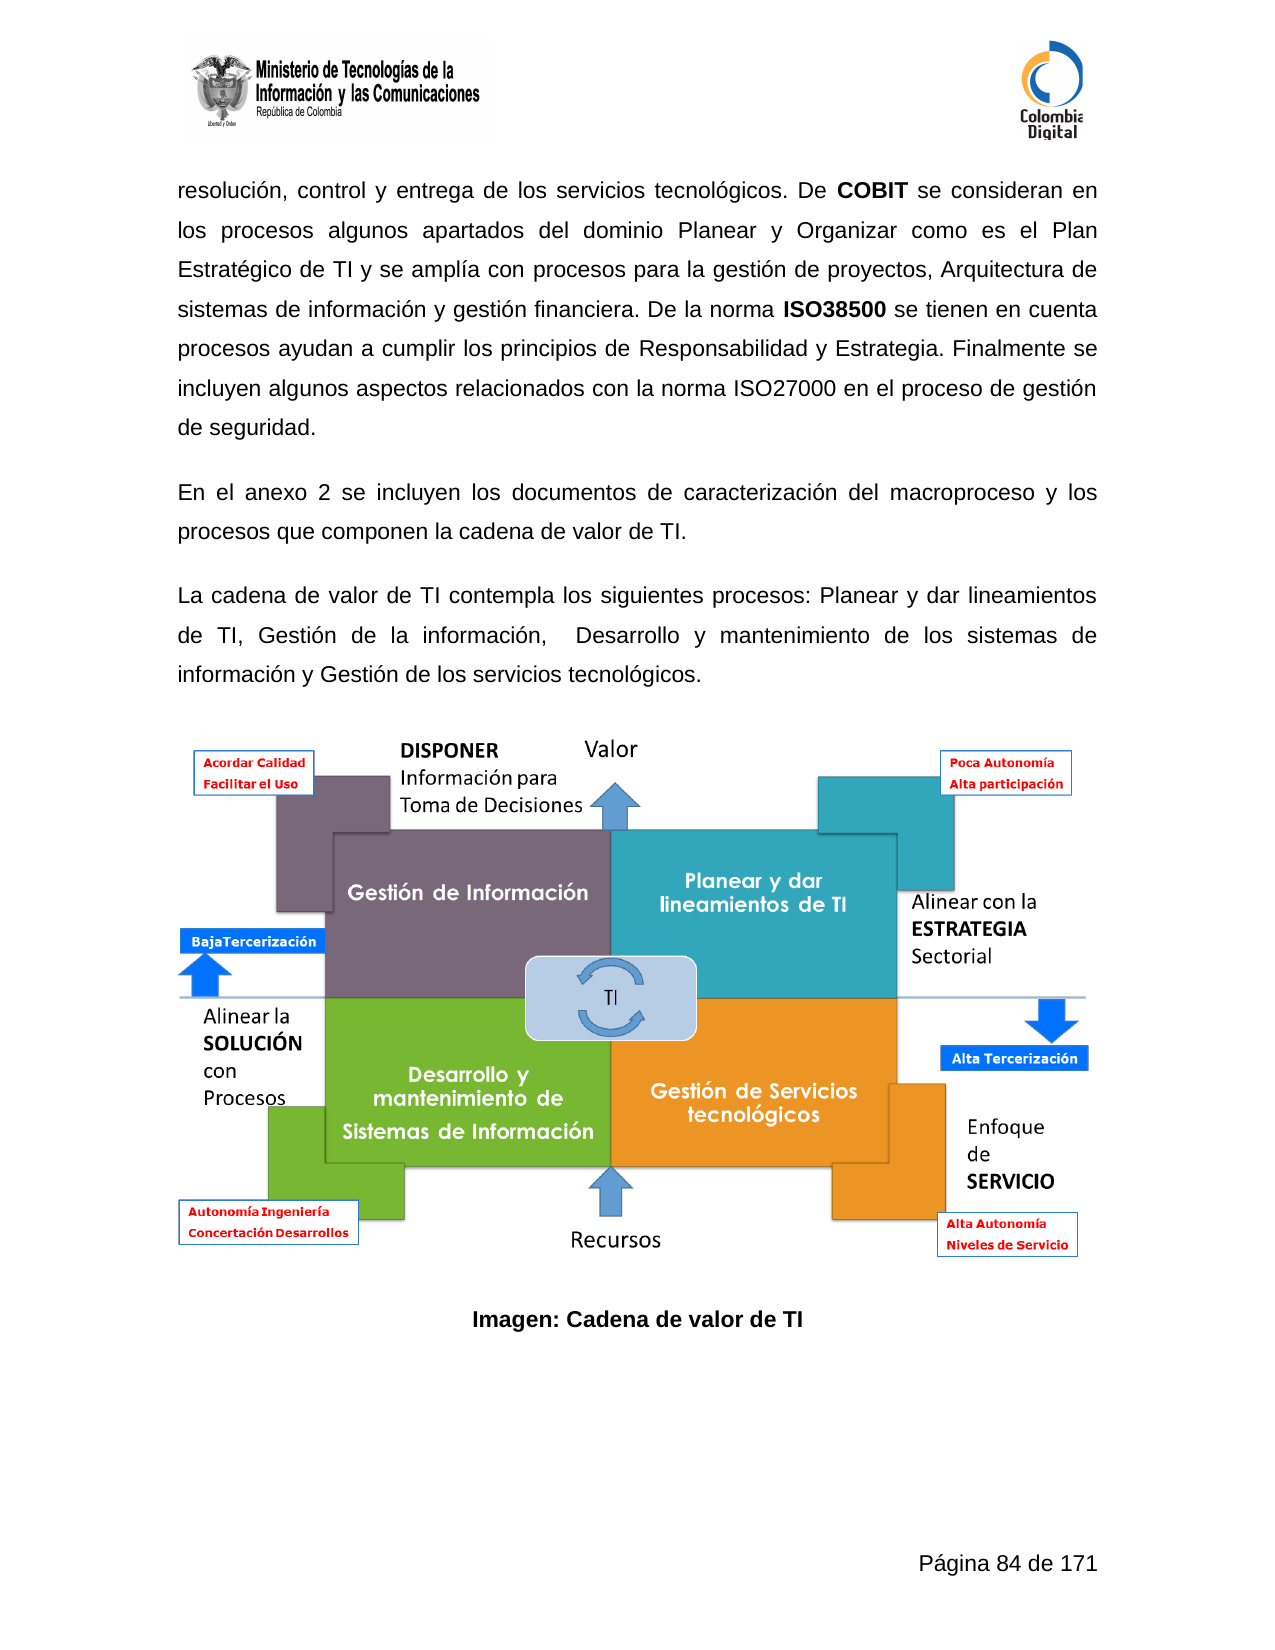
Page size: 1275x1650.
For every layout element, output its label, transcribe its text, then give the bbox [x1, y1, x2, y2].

text La cadena de valor de TI contempla los siguientes procesos: Planear y dar lineamientos de TI, Gestión de la información, Desarrollo y mantenimiento de los sistemas de información y Gestión de los servicios tecnológicos. [177, 582, 1098, 688]
picture [1020, 39, 1083, 139]
picture [177, 726, 1093, 1269]
text En el anexo 2 se incluyen los documentos de caracterización del macroproceso y los procesos que componen la cadena de valor de TI. [177, 478, 1098, 544]
text Imagen: Cadena de valor de TI [177, 1306, 1098, 1333]
